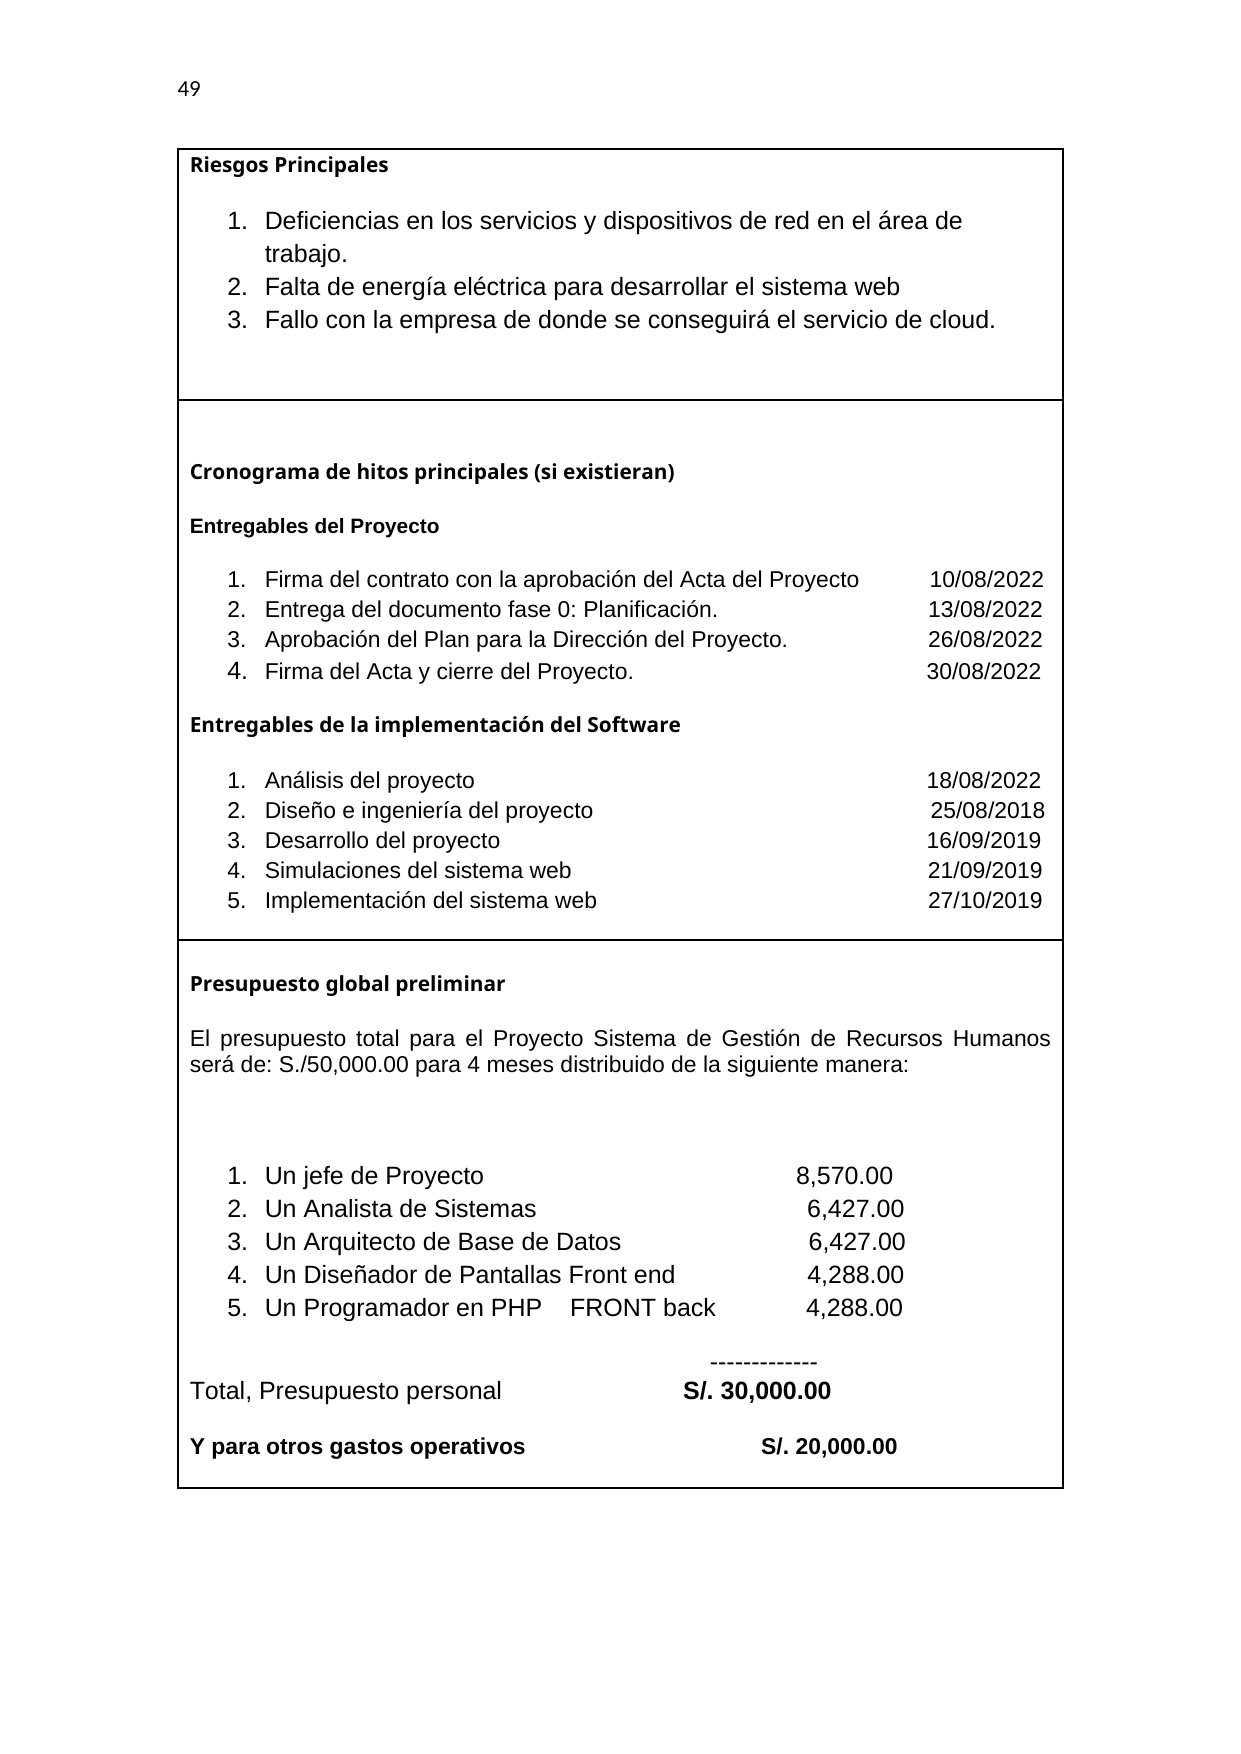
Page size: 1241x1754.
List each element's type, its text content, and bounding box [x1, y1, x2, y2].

table_cell Riesgos Principales Deficiencias en los servicios y dispositivos de red en el área de trabajo. Falta de energía eléctrica para desarrollar el sistema web Fallo con la empresa de donde se conseguirá el servicio de cloud. [179, 150, 1062, 399]
table_cell Cronograma de hitos principales (si existieran) Entregables del Proyecto Firma del contrato con la aprobación del Acta del Proyecto 10/08/2022 Entrega del documento fase 0: Planificación. 13/08/2022 Aprobación del Plan para la Dirección del Proyecto. 26/08/2022 Firma del Acta y cierre del Proyecto. 30/08/2022 Entregables de la implementación del Software Análisis del proyecto 18/08/2022 Diseño e ingeniería del proyecto 25/08/2018 Desarrollo del proyecto 16/09/2019 Simulaciones del sistema web 21/09/2019 Implementación del sistema web 27/10/2019 [179, 401, 1062, 938]
table_cell Presupuesto global preliminar El presupuesto total para el Proyecto Sistema de Gestión de Recursos Humanos será de: S./50,000.00 para 4 meses distribuido de la siguiente manera: Un jefe de Proyecto 8,570.00 Un Analista de Sistemas 6,427.00 Un Arquitecto de Base de Datos 6,427.00 Un Diseñador de Pantallas Front end 4,288.00 Un Programador en PHP FRONT back 4,288.00 ------------- Total, Presupuesto personal S/. 30,000.00 Y para otros gastos operativos S/. 20,000.00 [179, 941, 1062, 1487]
